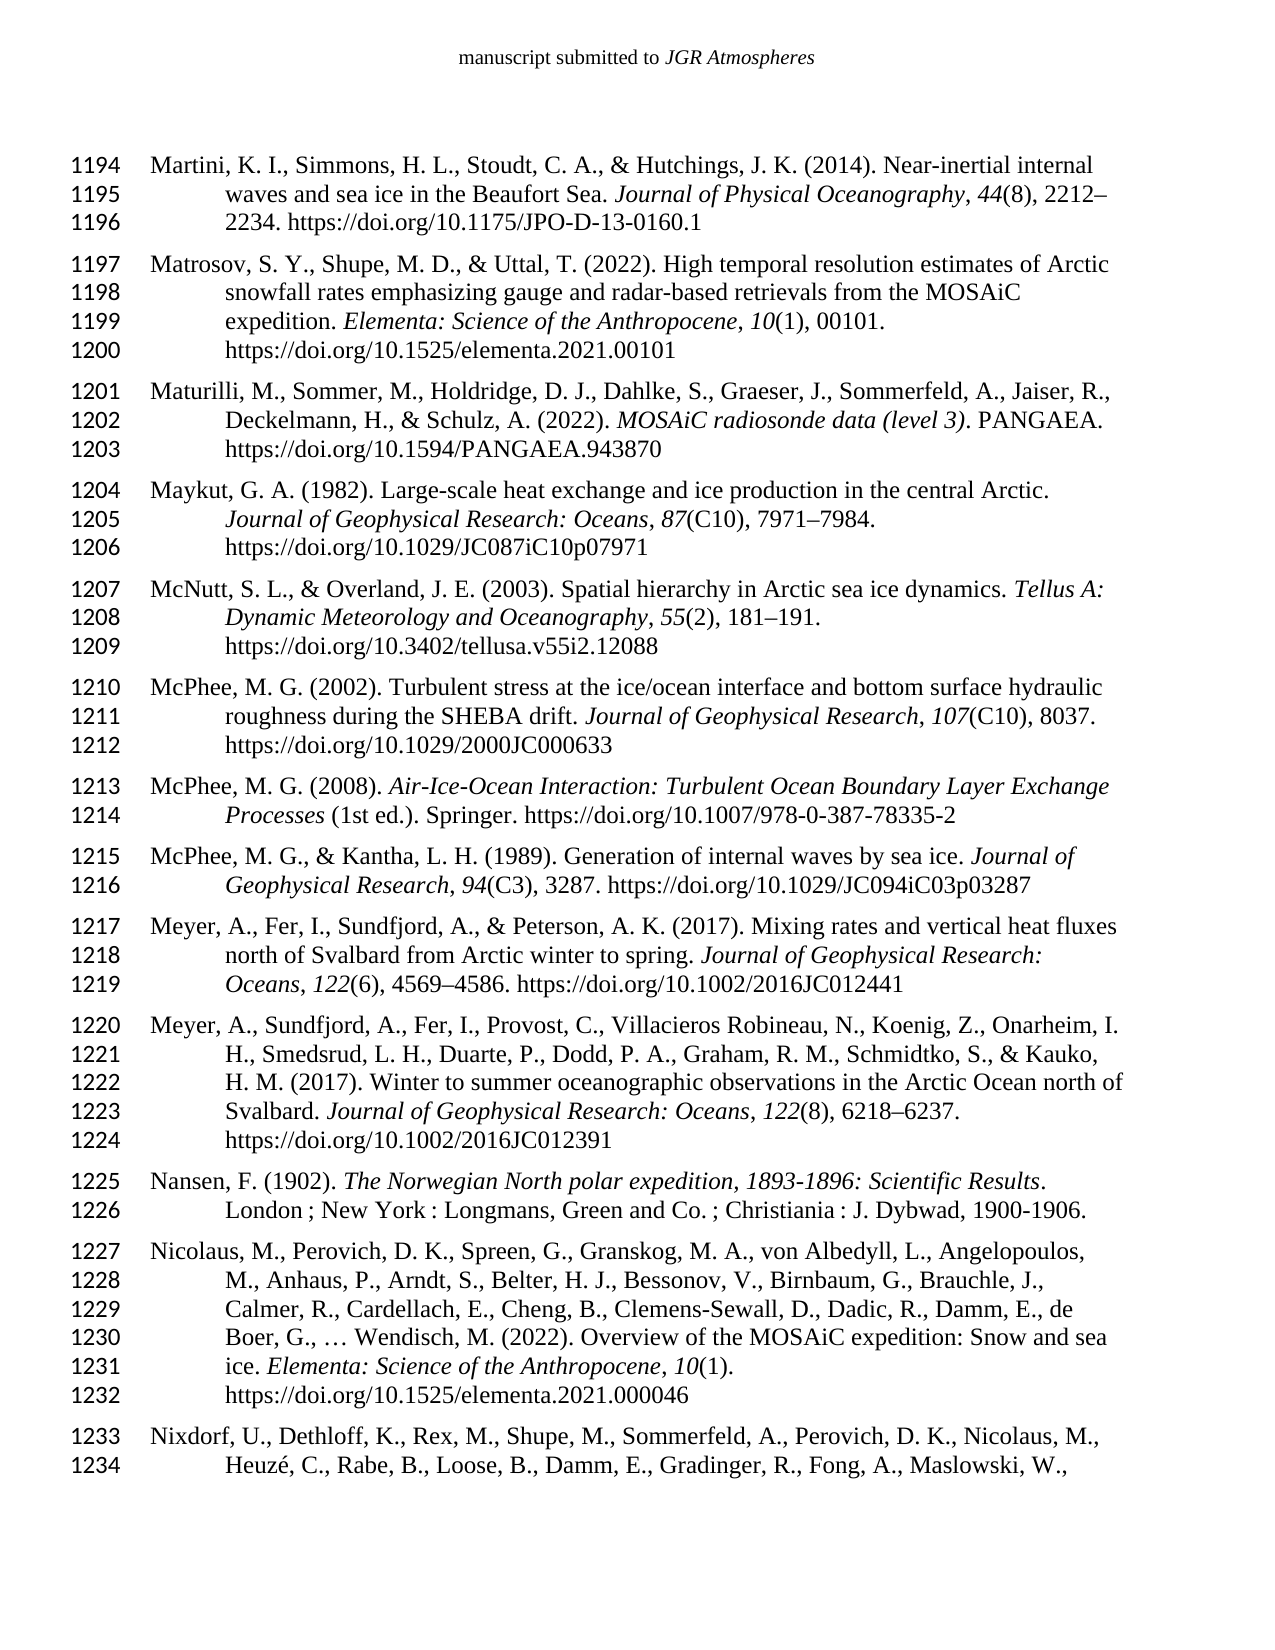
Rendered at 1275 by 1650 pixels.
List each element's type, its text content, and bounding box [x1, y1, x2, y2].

text Matrosov, S. Y., Shupe, M. D., & Uttal, T. (2022). High temporal resolution estimates of Arctic snowfall rates emphasizing gauge and radar-based retrievals from the MOSAiC expedition. Elementa: Science of the Anthropocene, 10(1), 00101. https://doi.org/10.1525/elementa.2021.00101 [150, 249, 1125, 364]
text Martini, K. I., Simmons, H. L., Stoudt, C. A., & Hutchings, J. K. (2014). Near-inertial internal waves and sea ice in the Beaufort Sea. Journal of Physical Oceanography, 44(8), 2212–2234. https://doi.org/10.1175/JPO-D-13-0160.1 [150, 150, 1125, 236]
text Meyer, A., Fer, I., Sundfjord, A., & Peterson, A. K. (2017). Mixing rates and vertical heat fluxes north of Svalbard from Arctic winter to spring. Journal of Geophysical Research: Oceans, 122(6), 4569–4586. https://doi.org/10.1002/2016JC012441 [150, 911, 1125, 997]
text Nicolaus, M., Perovich, D. K., Spreen, G., Granskog, M. A., von Albedyll, L., Angelopoulos, M., Anhaus, P., Arndt, S., Belter, H. J., Bessonov, V., Birnbaum, G., Brauchle, J., Calmer, R., Cardellach, E., Cheng, B., Clemens-Sewall, D., Dadic, R., Damm, E., de Boer, G., … Wendisch, M. (2022). Overview of the MOSAiC expedition: Snow and sea ice. Elementa: Science of the Anthropocene, 10(1). https://doi.org/10.1525/elementa.2021.000046 [150, 1236, 1125, 1409]
text Meyer, A., Sundfjord, A., Fer, I., Provost, C., Villacieros Robineau, N., Koenig, Z., Onarheim, I. H., Smedsrud, L. H., Duarte, P., Dodd, P. A., Graham, R. M., Schmidtko, S., & Kauko, H. M. (2017). Winter to summer oceanographic observations in the Arctic Ocean north of Svalbard. Journal of Geophysical Research: Oceans, 122(8), 6218–6237. https://doi.org/10.1002/2016JC012391 [150, 1010, 1125, 1154]
text McPhee, M. G. (2002). Turbulent stress at the ice/ocean interface and bottom surface hydraulic roughness during the SHEBA drift. Journal of Geophysical Research, 107(C10), 8037. https://doi.org/10.1029/2000JC000633 [150, 672, 1125, 759]
text McPhee, M. G. (2008). Air-Ice-Ocean Interaction: Turbulent Ocean Boundary Layer Exchange Processes (1st ed.). Springer. https://doi.org/10.1007/978-0-387-78335-2 [150, 771, 1125, 829]
text McPhee, M. G., & Kantha, L. H. (1989). Generation of internal waves by sea ice. Journal of Geophysical Research, 94(C3), 3287. https://doi.org/10.1029/JC094iC03p03287 [150, 841, 1125, 899]
text McNutt, S. L., & Overland, J. E. (2003). Spatial hierarchy in Arctic sea ice dynamics. Tellus A: Dynamic Meteorology and Oceanography, 55(2), 181–191. https://doi.org/10.3402/tellusa.v55i2.12088 [150, 574, 1125, 660]
text Nansen, F. (1902). The Norwegian North polar expedition, 1893-1896: Scientific Results. London ; New York : Longmans, Green and Co. ; Christiania : J. Dybwad, 1900-1906. [150, 1166, 1125, 1224]
text Maykut, G. A. (1982). Large‐scale heat exchange and ice production in the central Arctic. Journal of Geophysical Research: Oceans, 87(C10), 7971–7984. https://doi.org/10.1029/JC087iC10p07971 [150, 475, 1125, 561]
text Maturilli, M., Sommer, M., Holdridge, D. J., Dahlke, S., Graeser, J., Sommerfeld, A., Jaiser, R., Deckelmann, H., & Schulz, A. (2022). MOSAiC radiosonde data (level 3). PANGAEA. https://doi.org/10.1594/PANGAEA.943870 [150, 376, 1125, 462]
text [150, 1421, 1125, 1479]
